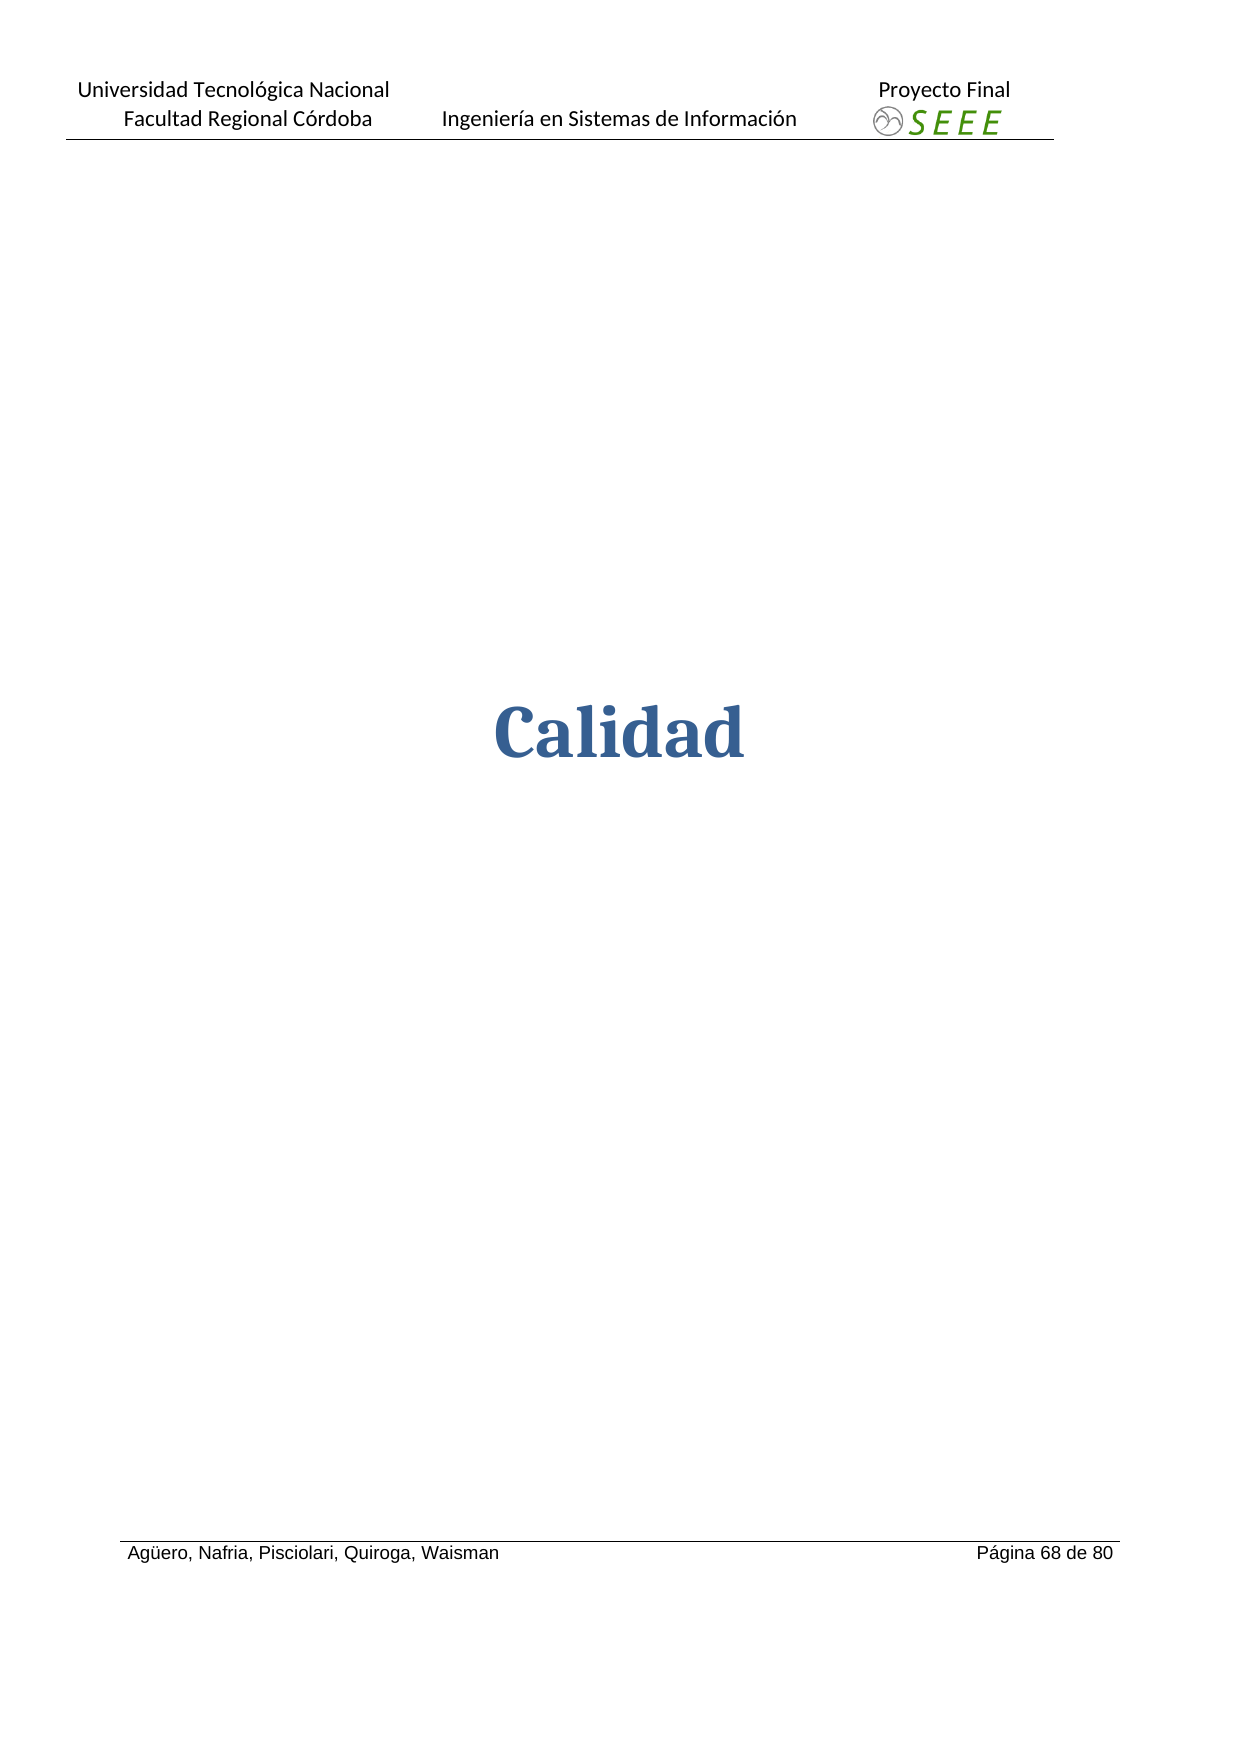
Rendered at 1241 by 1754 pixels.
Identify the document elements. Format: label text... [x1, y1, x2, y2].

subtitle Calidad [125, 690, 1115, 776]
picture [873, 103, 1004, 139]
